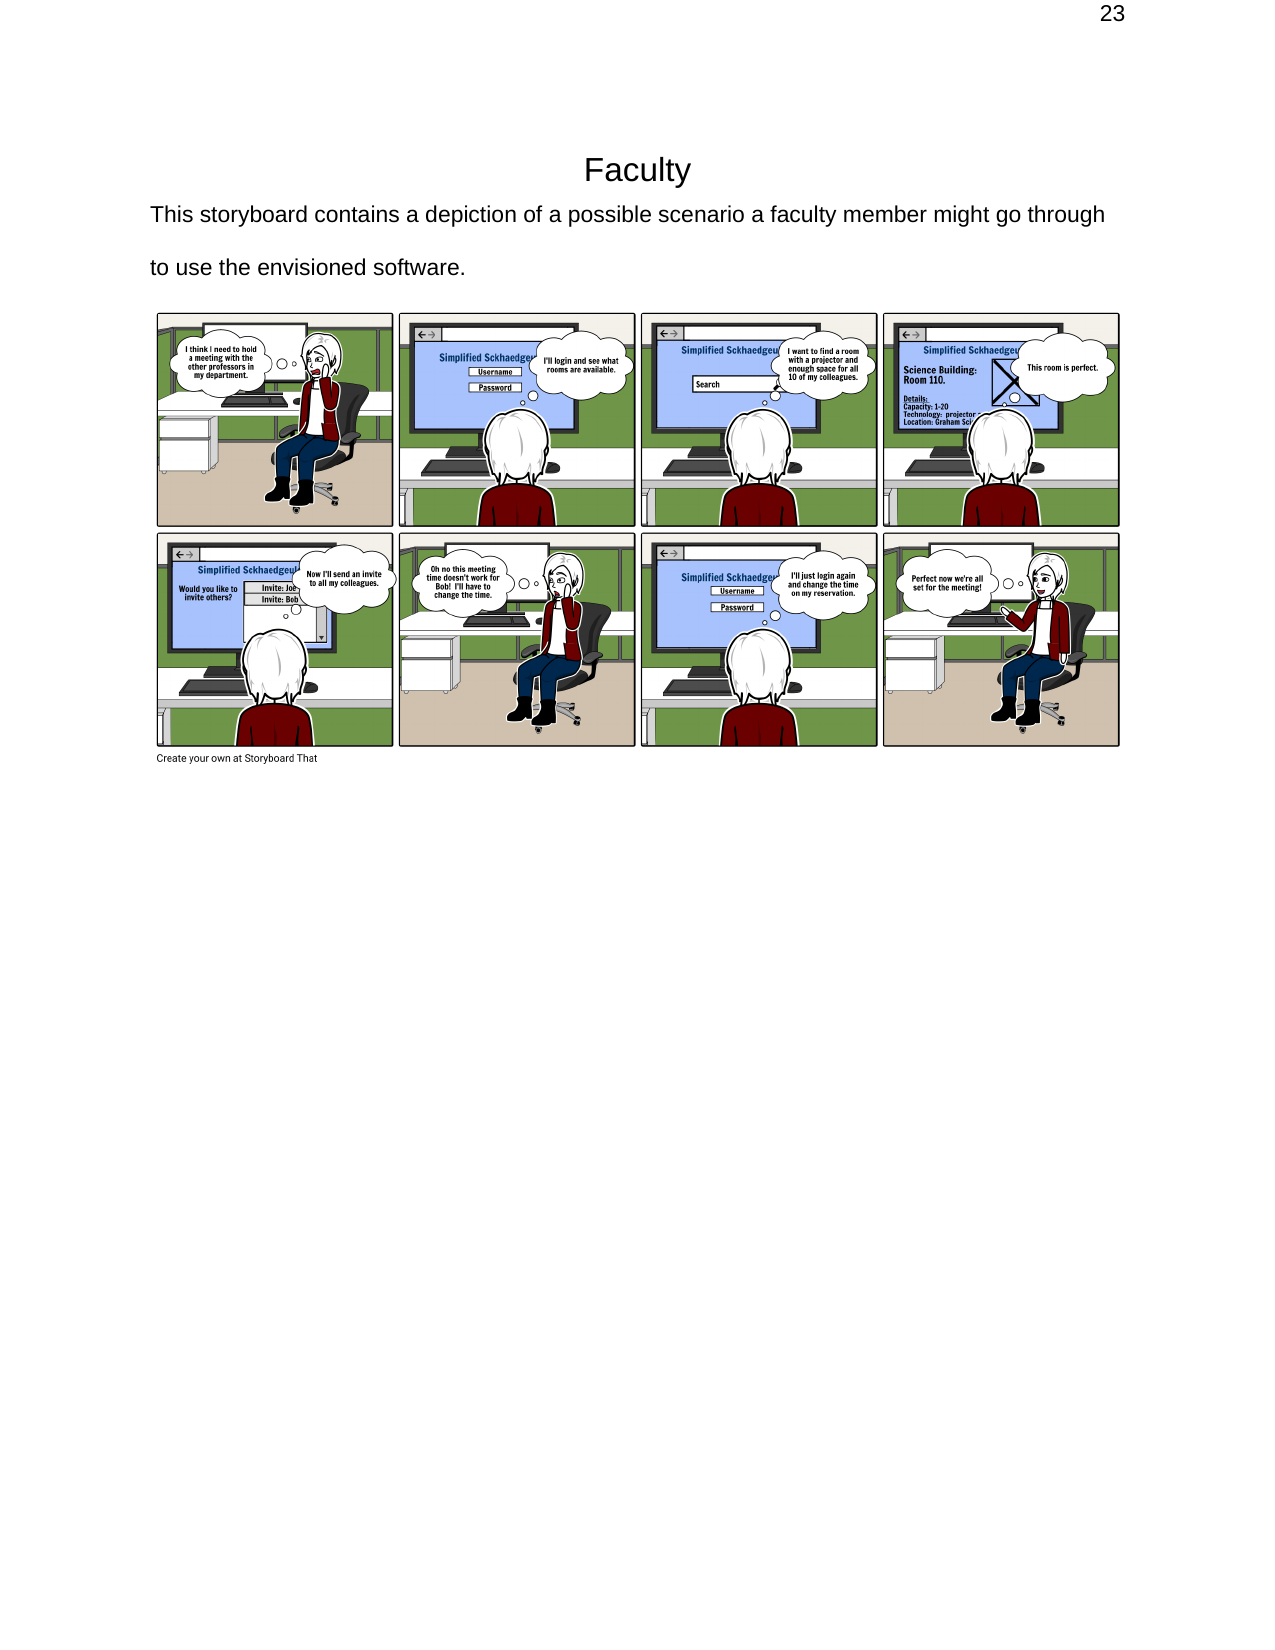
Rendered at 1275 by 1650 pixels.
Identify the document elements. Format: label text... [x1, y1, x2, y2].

picture [150, 306, 1125, 769]
subtitle Faculty [150, 150, 1125, 188]
text This storyboard contains a depiction of a possible scenario a faculty member might go through to use the envisioned software. [150, 201, 1125, 306]
